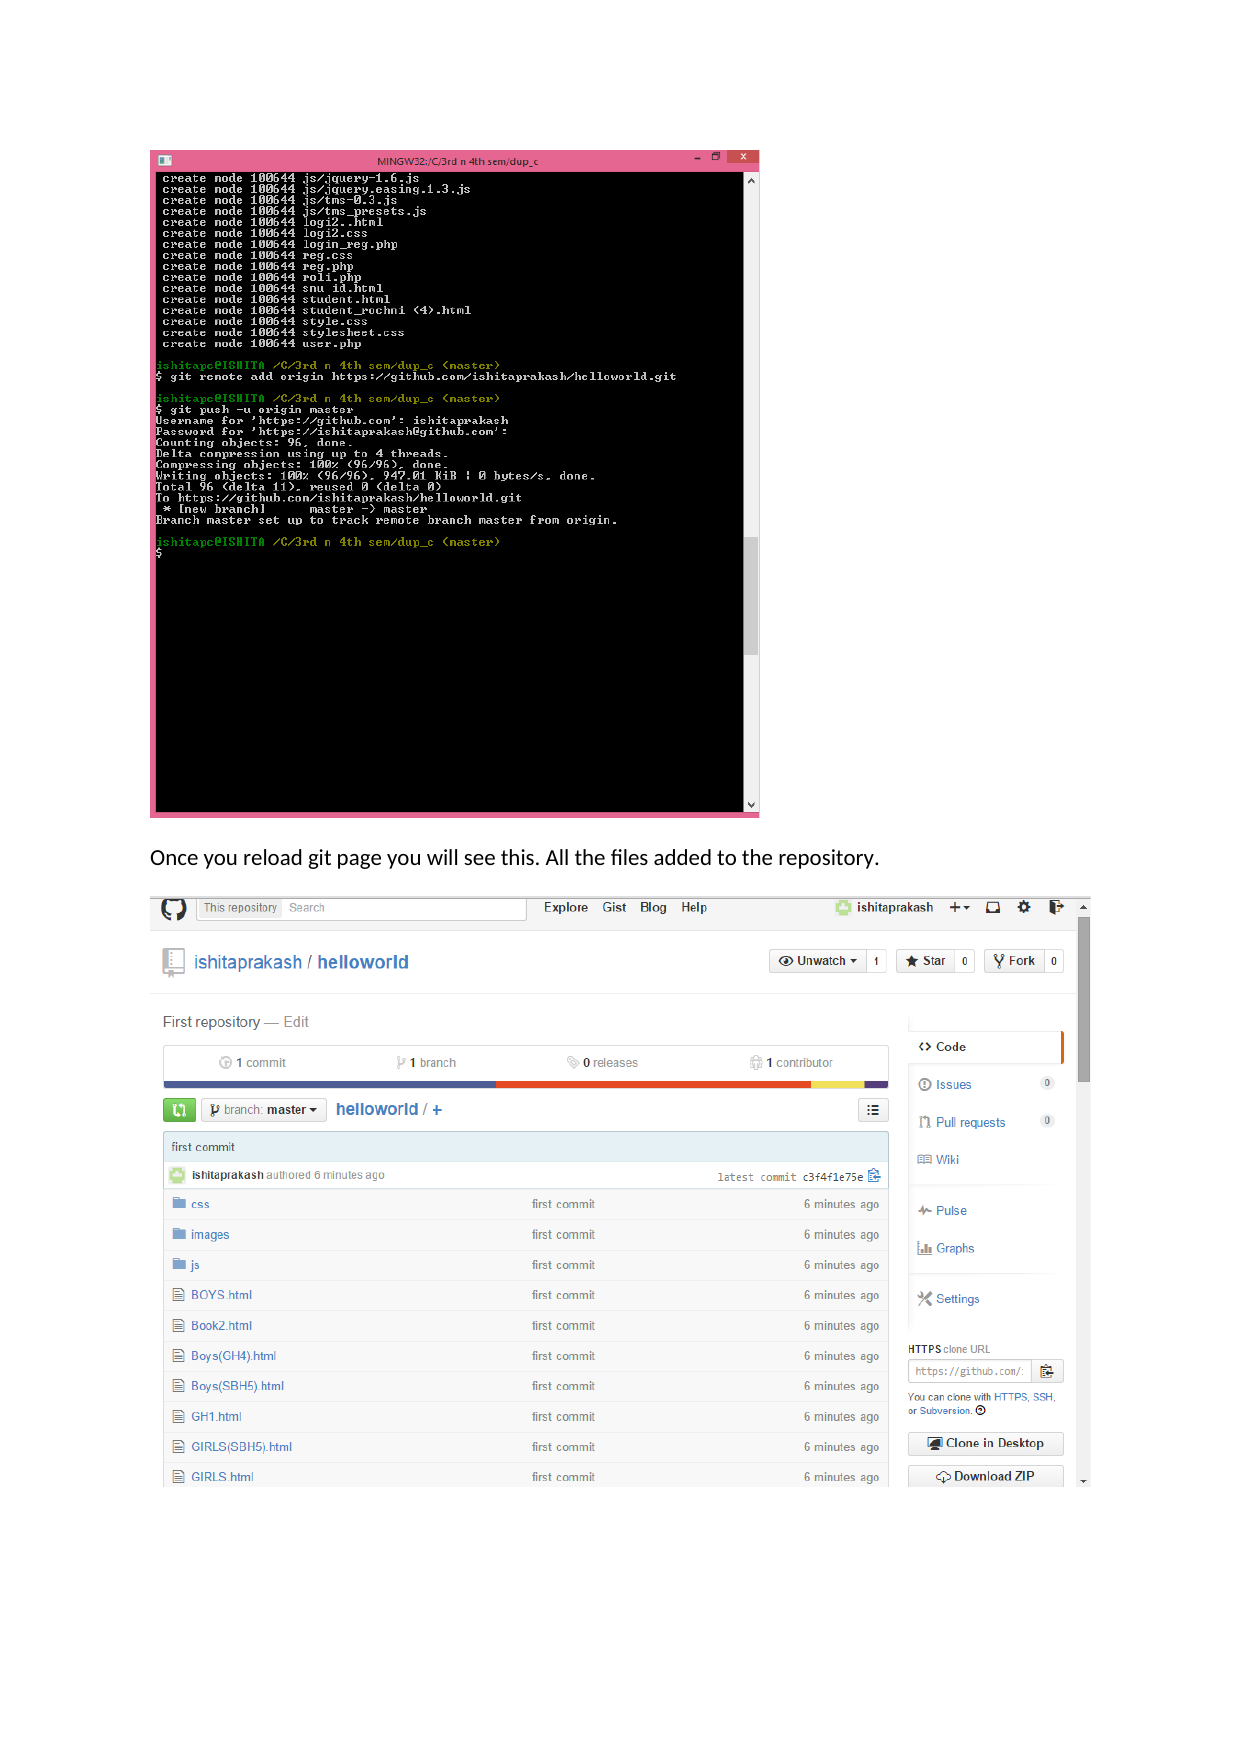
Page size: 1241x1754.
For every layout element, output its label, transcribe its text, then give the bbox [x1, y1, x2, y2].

picture [150, 896, 1091, 1487]
text Once you reload git page you will see this. All the files added to the repository. [150, 843, 1090, 871]
picture [150, 150, 760, 818]
